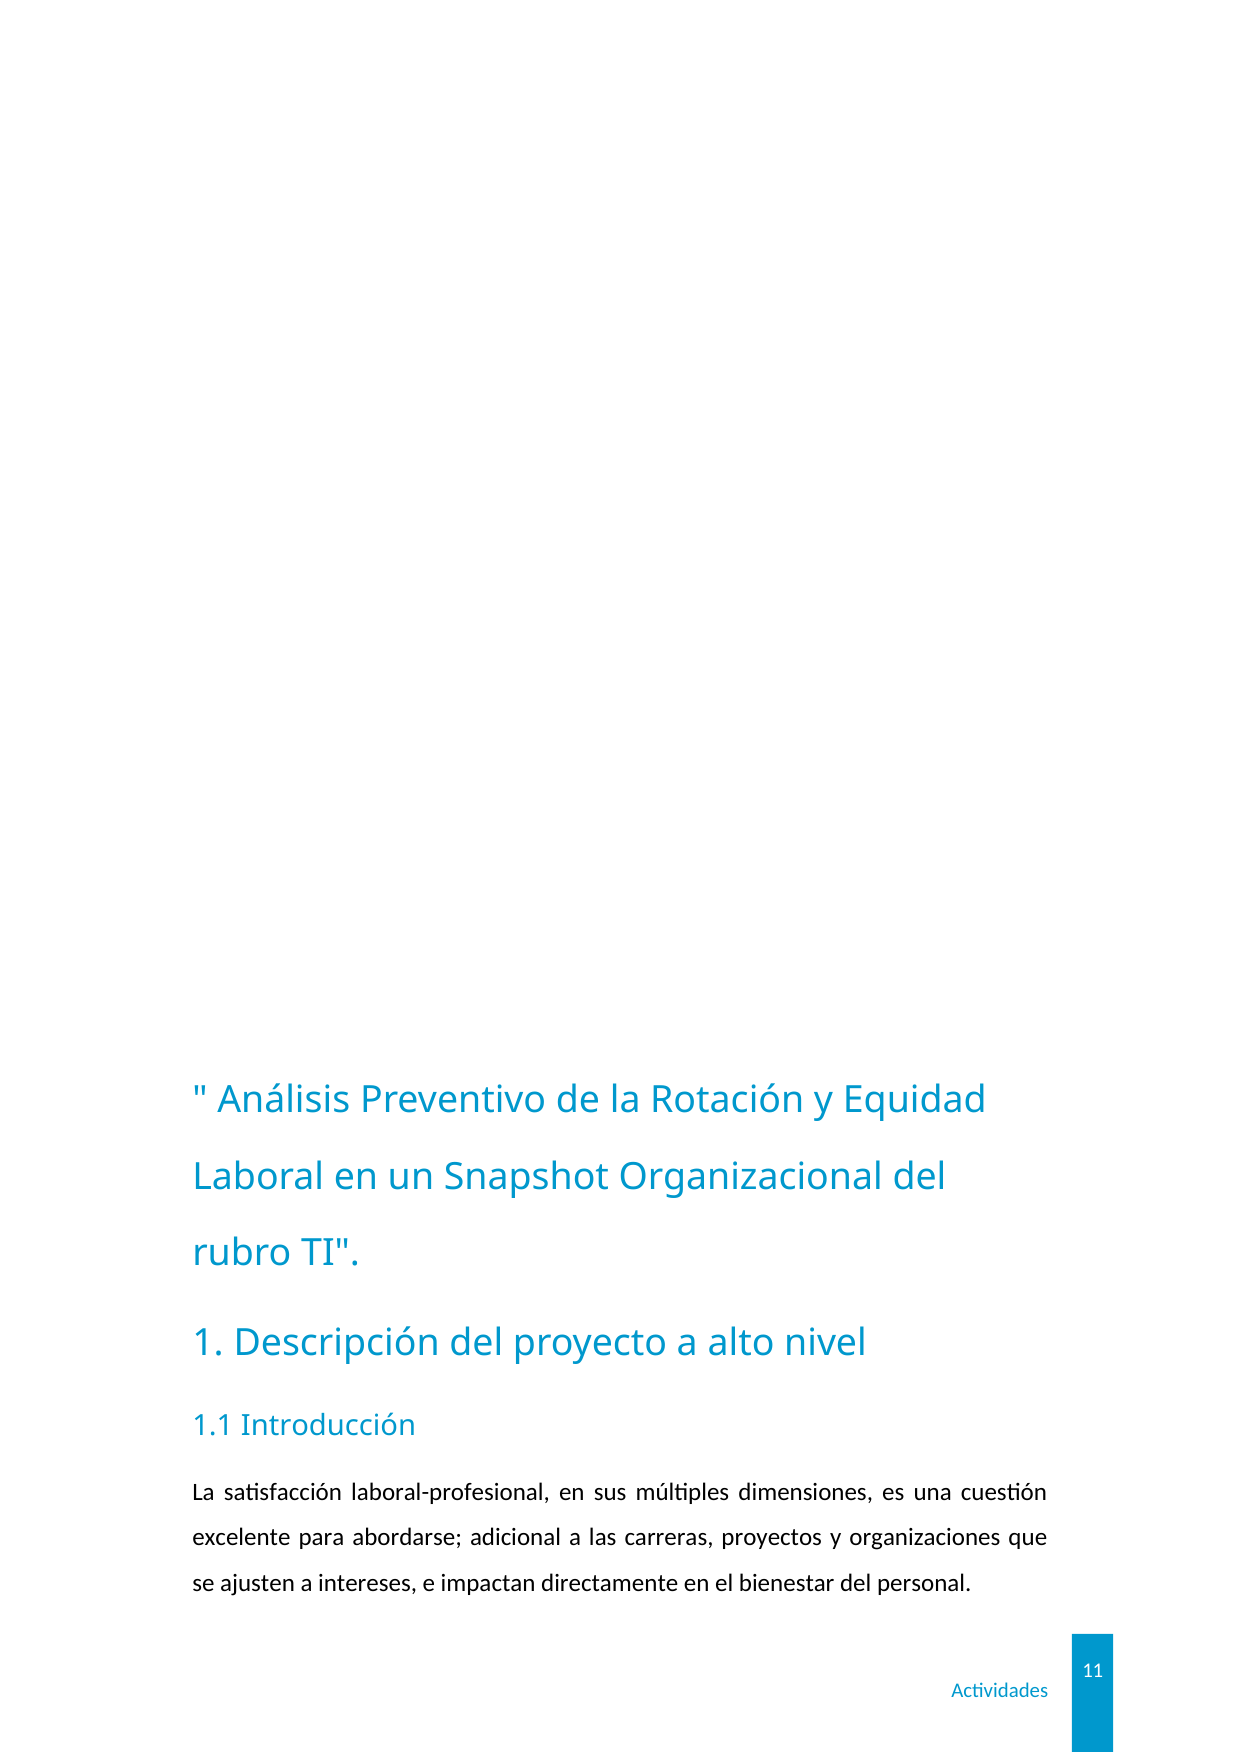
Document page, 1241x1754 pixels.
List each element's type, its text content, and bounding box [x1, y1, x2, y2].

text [192, 148, 1048, 1277]
subtitle 1. Descripción del proyecto a alto nivel [192, 1315, 1048, 1366]
subtitle 1.1 Introducción [192, 1404, 1048, 1443]
text La satisfacción laboral-profesional, en sus múltiples dimensiones, es una cuestión excelente para abordarse; adicional a las carreras, proyectos y organizaciones que se ajusten a intereses, e impactan directamente en el bienestar del personal. [192, 1476, 1048, 1598]
